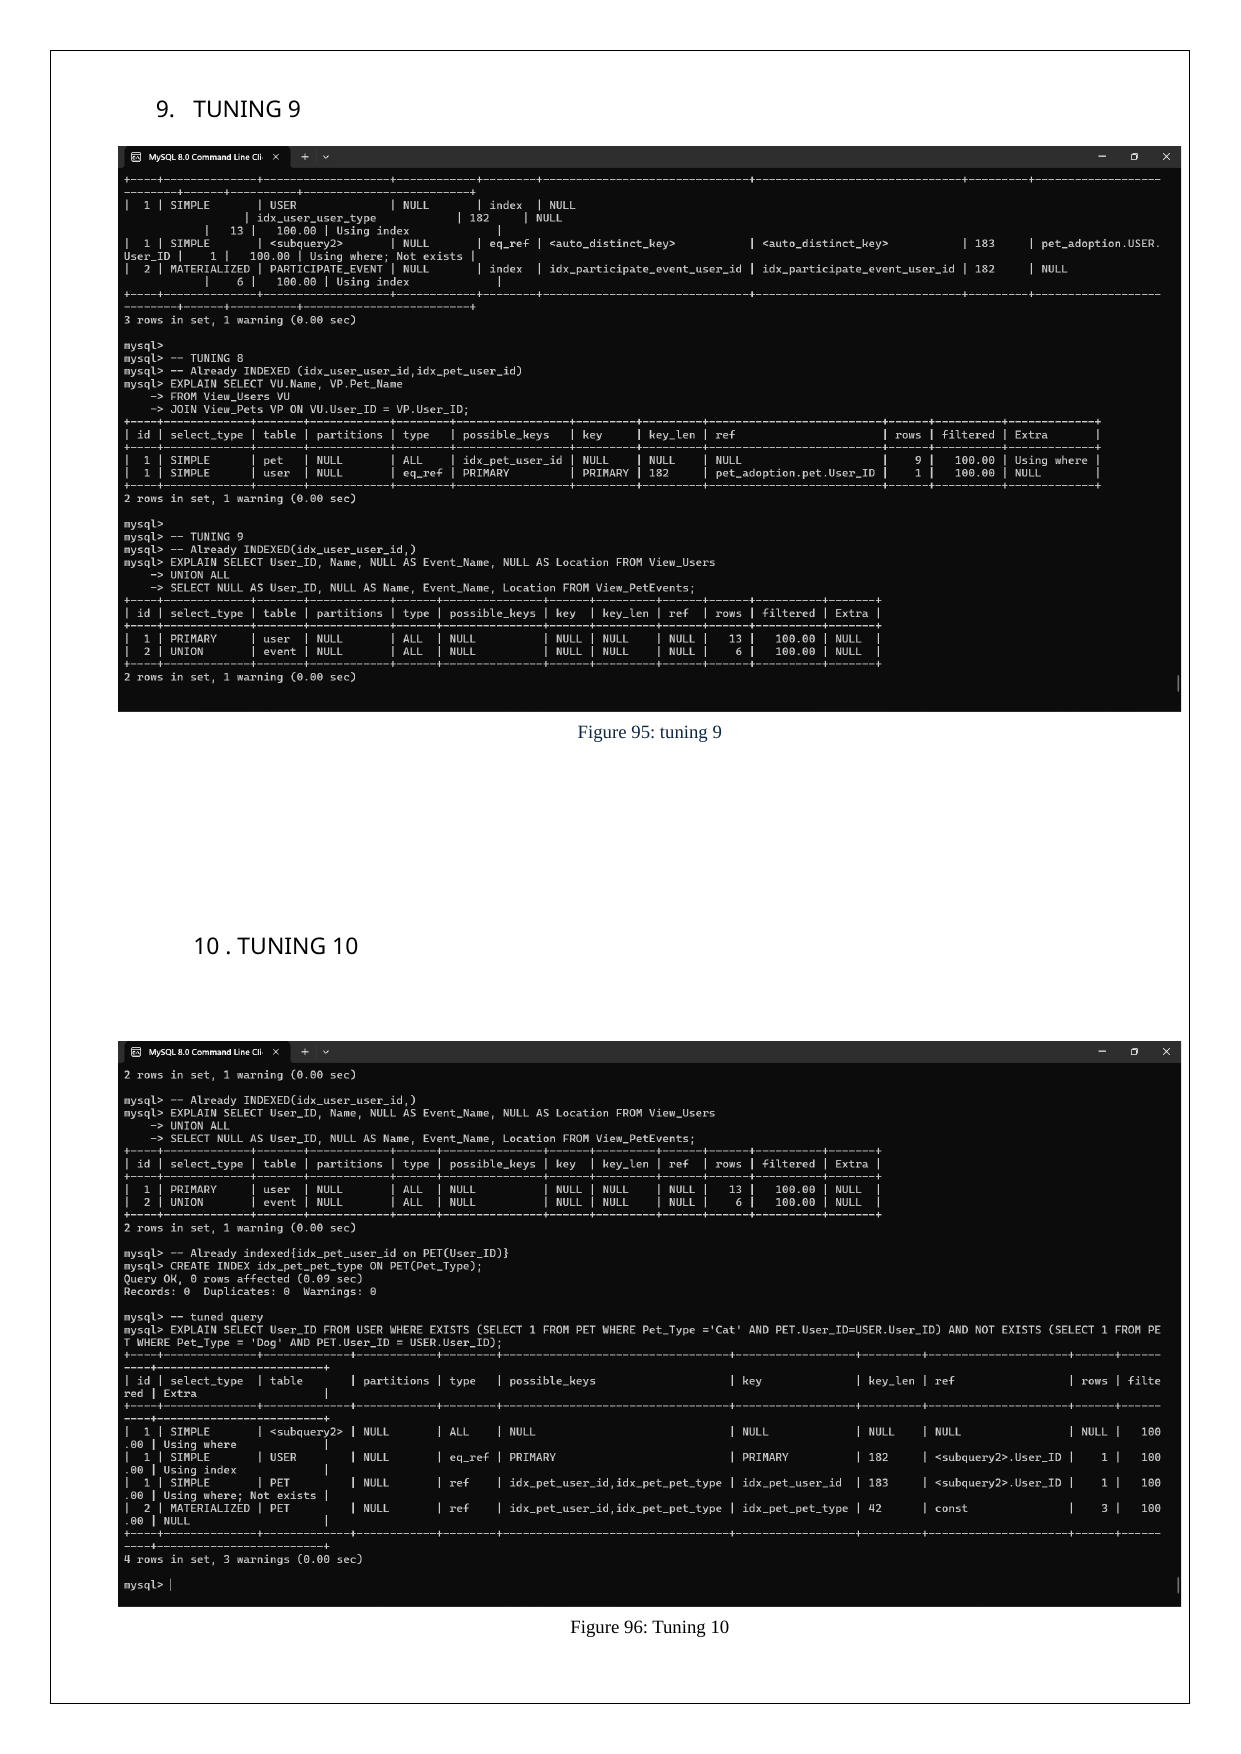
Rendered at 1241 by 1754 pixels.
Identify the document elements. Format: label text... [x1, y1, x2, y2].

picture [118, 1041, 1182, 1607]
text 10 . TUNING 10 [118, 930, 1181, 961]
list TUNING 9 [156, 93, 1181, 124]
picture [118, 146, 1182, 712]
